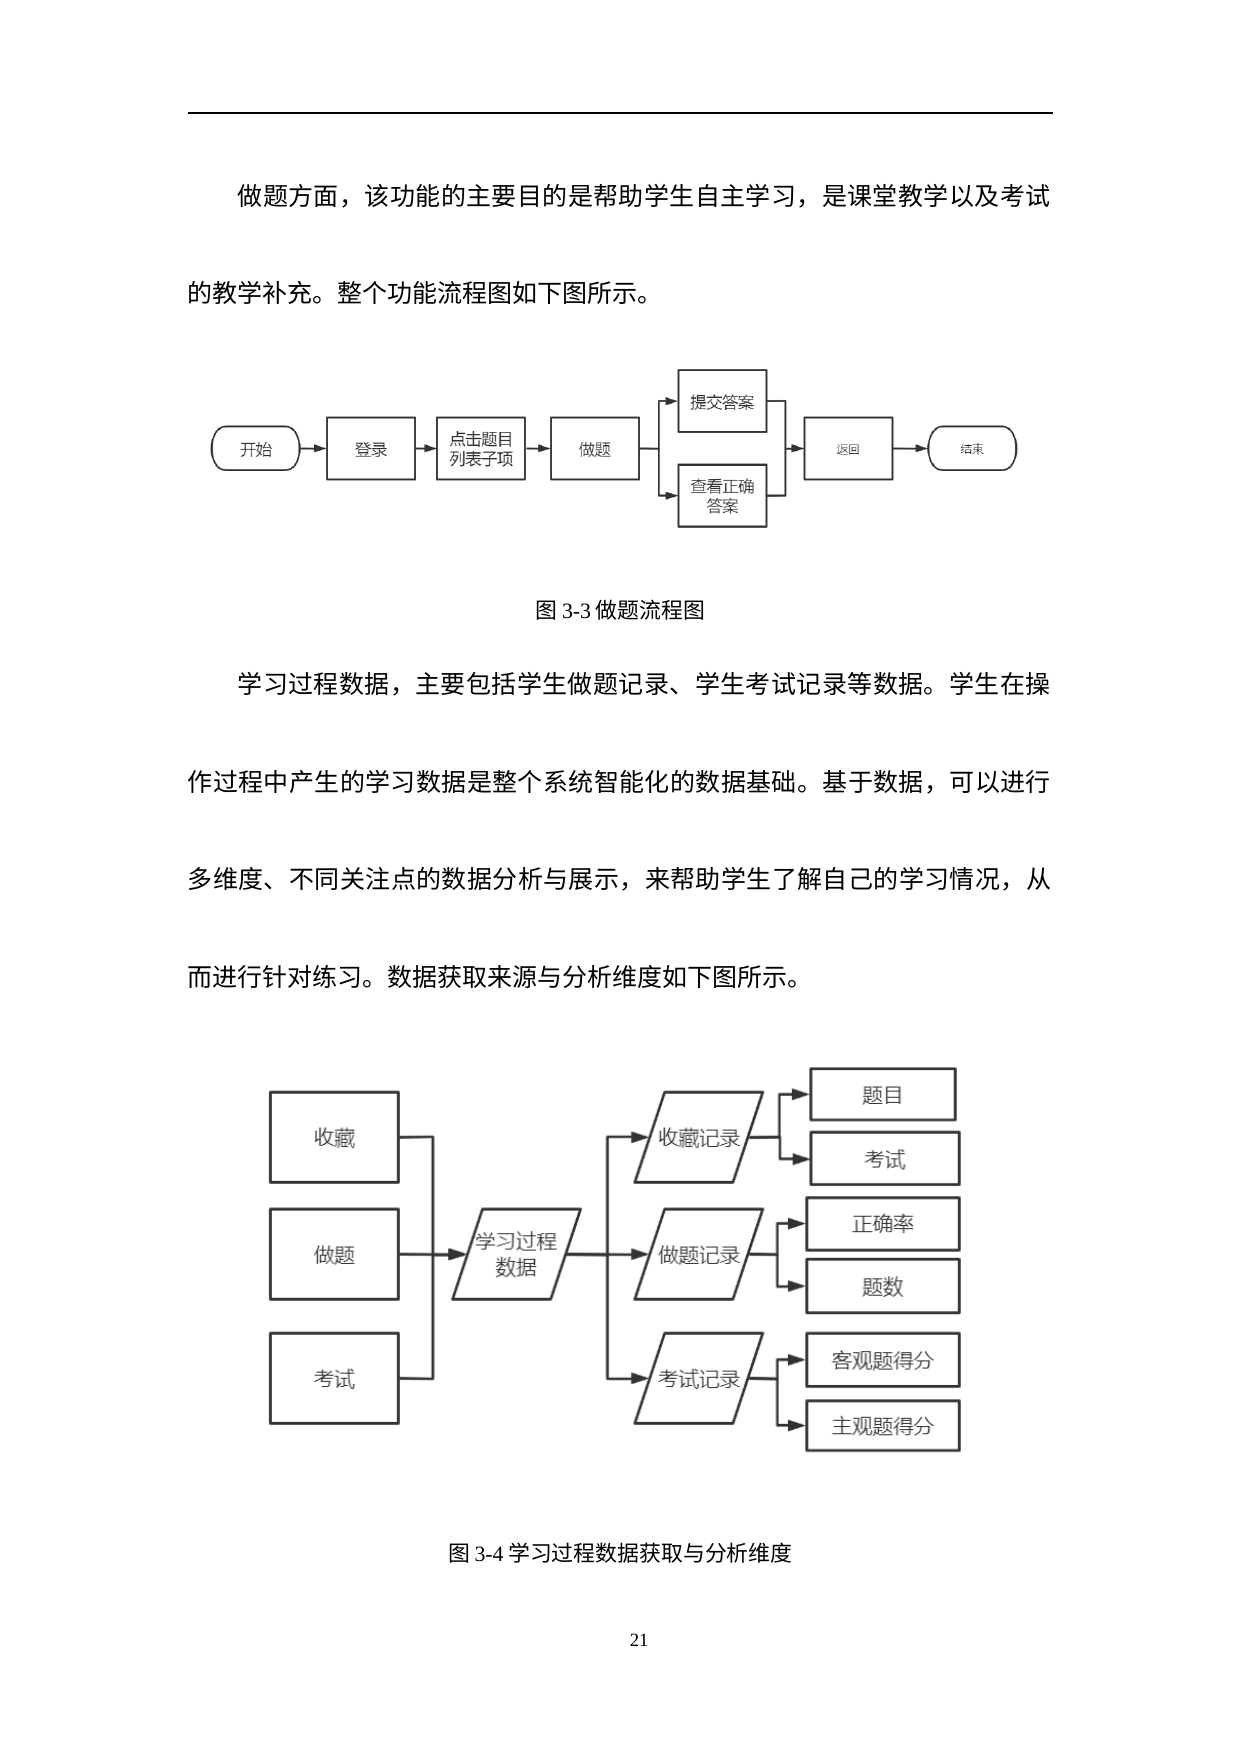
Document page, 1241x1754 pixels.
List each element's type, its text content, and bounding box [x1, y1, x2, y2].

text 做题方面，该功能的主要目的是帮助学生自主学习，是课堂教学以及考试的教学补充。整个功能流程图如下图所示。 [187, 162, 1053, 324]
picture [187, 342, 1053, 557]
text 图3-4学习过程数据获取与分析维度 [187, 1536, 1053, 1568]
text 图3-3做题流程图 [187, 592, 1053, 625]
picture [187, 1026, 1053, 1505]
text 学习过程数据，主要包括学生做题记录、学生考试记录等数据。学生在操作过程中产生的学习数据是整个系统智能化的数据基础。基于数据，可以进行多维度、不同关注点的数据分析与展示，来帮助学生了解自己的学习情况，从而进行针对练习。数据获取来源与分析维度如下图所示。 [187, 650, 1053, 1008]
